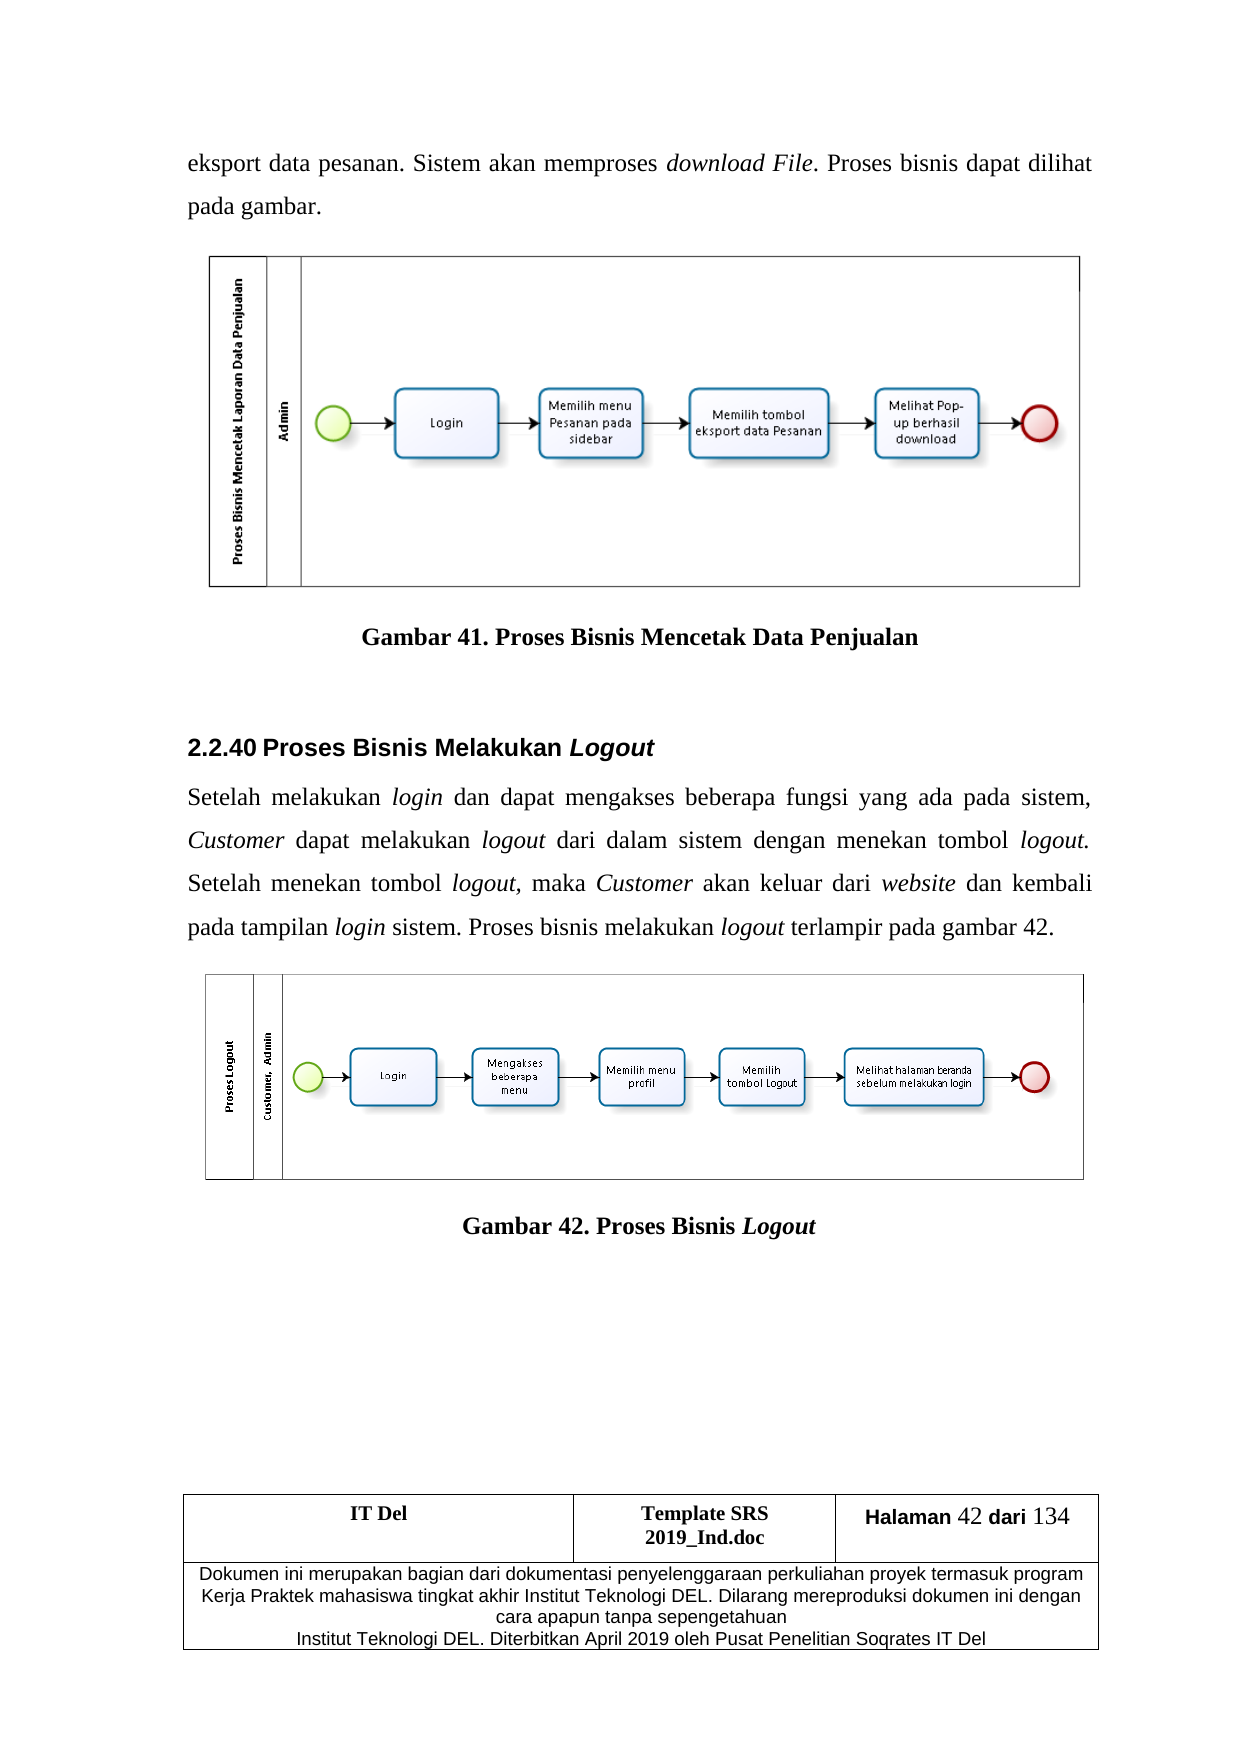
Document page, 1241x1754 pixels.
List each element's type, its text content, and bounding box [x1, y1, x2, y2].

text Gambar 41. Proses Bisnis Mencetak Data Penjualan [187, 622, 1092, 650]
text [187, 148, 1092, 219]
text Setelah melakukan login dan dapat mengakses beberapa fungsi yang ada pada sistem, Customer dapat melakukan logout dari dalam sistem dengan menekan tombol logout. Setelah menekan tombol logout, maka Customer akan keluar dari website dan kembali pada tampilan login sistem. Proses bisnis melakukan logout terlampir pada gambar 42. [187, 782, 1092, 940]
picture [187, 954, 1102, 1197]
subtitle Proses Bisnis Melakukan Logout [187, 733, 1092, 762]
text Gambar 42. Proses Bisnis Logout [187, 1211, 1092, 1240]
picture [187, 233, 1102, 608]
